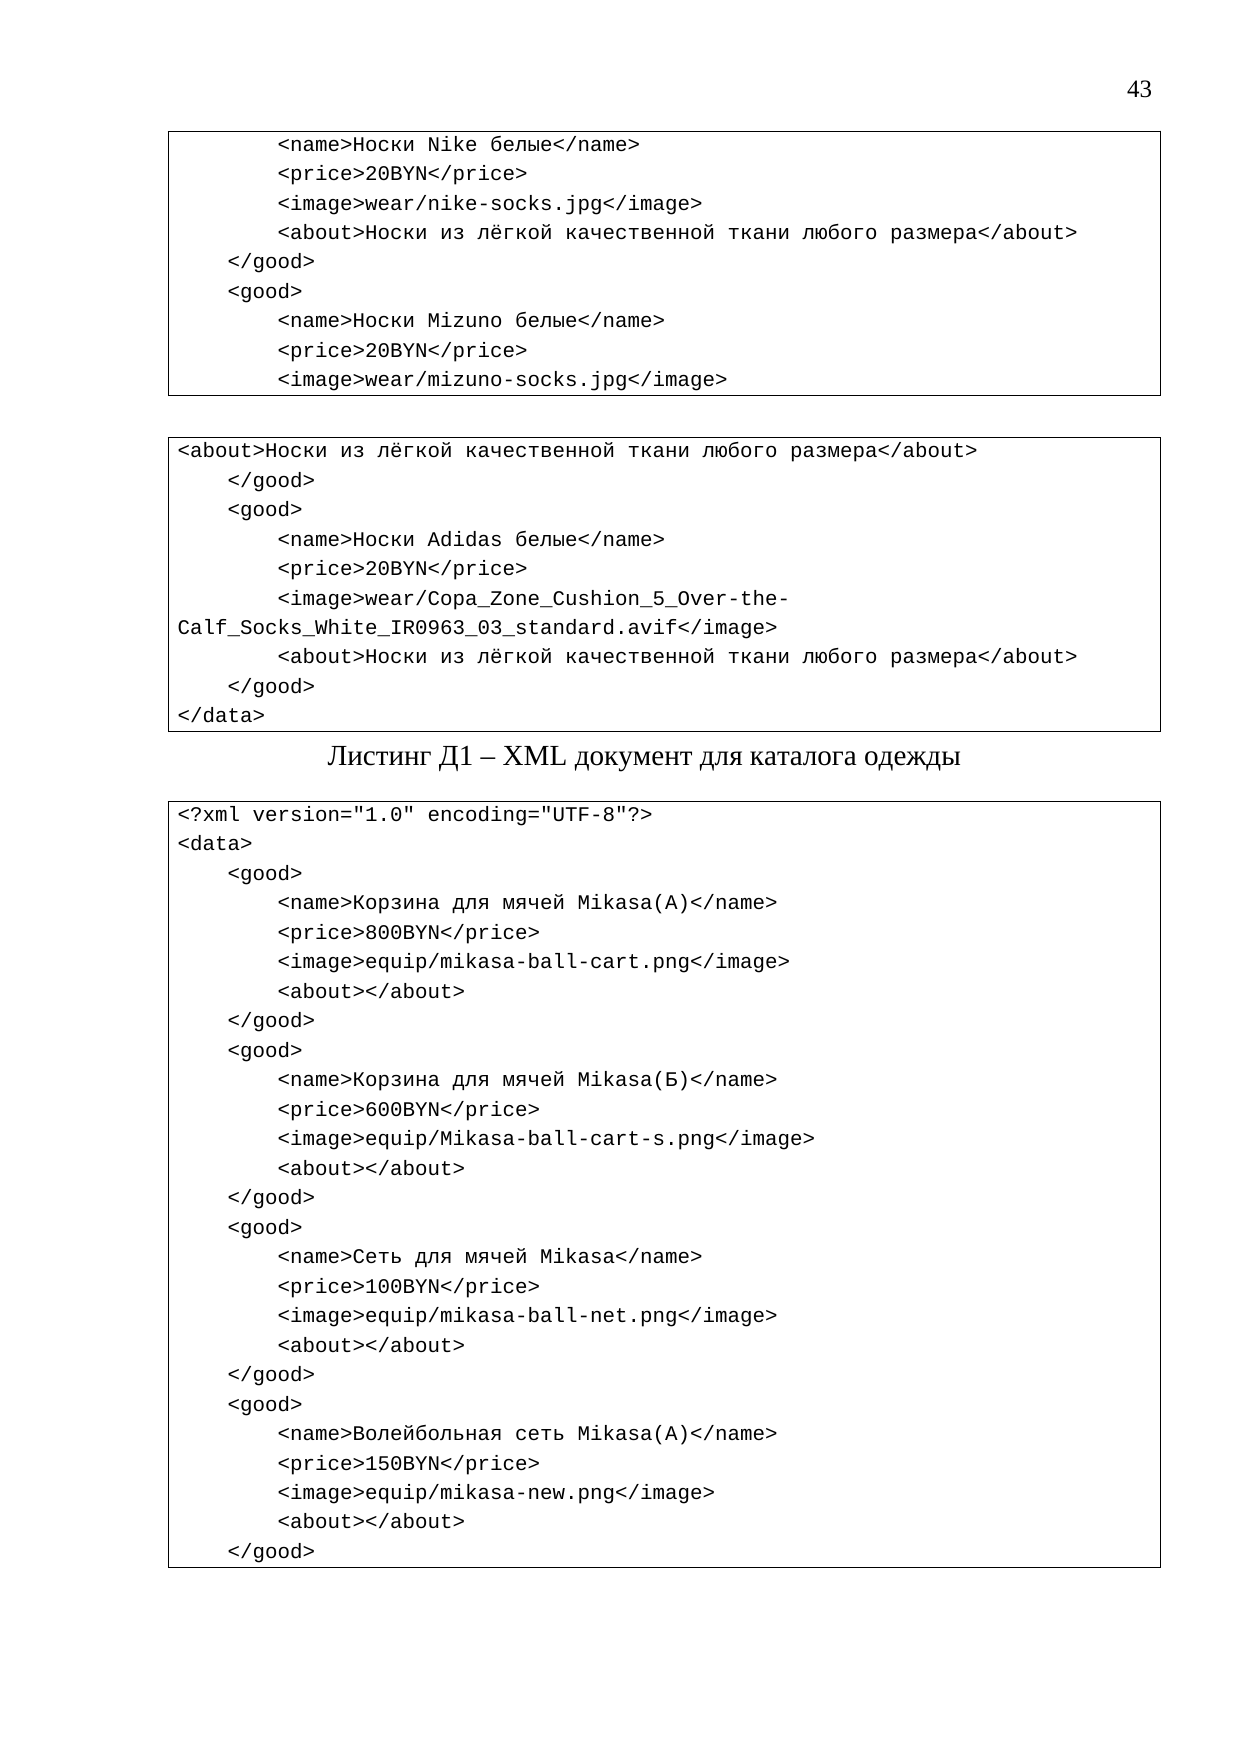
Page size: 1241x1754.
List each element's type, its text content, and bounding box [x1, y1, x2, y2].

text <about>Носки из лёгкой качественной ткани любого размера</about> [169, 438, 1160, 464]
text </good> [169, 248, 1160, 275]
text <name>Носки Mizuno белые</name> [169, 307, 1160, 334]
text <price>20BYN</price> [169, 337, 1160, 364]
text <data> [169, 830, 1160, 857]
text <name>Волейбольная сеть Mikasa(А)</name> [169, 1420, 1160, 1447]
text <good> [169, 496, 1160, 523]
text <price>20BYN</price> [169, 160, 1160, 187]
text </good> [169, 1007, 1160, 1034]
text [169, 219, 1160, 246]
text </good> [169, 1538, 1160, 1567]
text <price>600BYN</price> [169, 1096, 1160, 1122]
text <image>equip/mikasa-ball-cart.png</image> [169, 948, 1160, 975]
text <name>Сеть для мячей Mikasa</name> [169, 1243, 1160, 1270]
text <price>20BYN</price> [169, 555, 1160, 582]
text </good> [169, 673, 1160, 700]
text <good> [169, 860, 1160, 887]
text <about>Носки из лёгкой качественной ткани любого размера</about> [169, 643, 1160, 670]
text <image>equip/mikasa-new.png</image> [169, 1479, 1160, 1506]
text <?xml version="1.0" encoding="UTF-8"?> [169, 802, 1160, 828]
text <price>100BYN</price> [169, 1272, 1160, 1299]
text <good> [169, 1037, 1160, 1063]
text </good> [169, 1361, 1160, 1388]
text <image>wear/Copa_Zone_Cushion_5_Over-the-Calf_Socks_White_IR0963_03_standard.avif</image> [169, 584, 1160, 641]
text <about></about> [169, 1331, 1160, 1358]
text <image>equip/mikasa-ball-net.png</image> [169, 1302, 1160, 1329]
text <price>800BYN</price> [169, 919, 1160, 946]
text </good> [169, 467, 1160, 493]
text </data> [169, 702, 1160, 731]
text <name>Носки Nike белые</name> [169, 132, 1160, 157]
text <image>wear/nike-socks.jpg</image> [169, 189, 1160, 216]
text <name>Корзина для мячей Mikasa(Б)</name> [169, 1066, 1160, 1093]
text <name>Корзина для мячей Mikasa(А)</name> [169, 889, 1160, 916]
text </good> [169, 1184, 1160, 1211]
text <image>equip/Mikasa-ball-cart-s.png</image> [169, 1125, 1160, 1152]
text <image>wear/mizuno-socks.jpg</image> [169, 366, 1160, 395]
text <about></about> [169, 1154, 1160, 1181]
text <good> [169, 278, 1160, 305]
text <about></about> [169, 978, 1160, 1004]
text <good> [169, 1213, 1160, 1240]
text Листинг Д1 – XML документ для каталога одежды [252, 738, 1152, 772]
text <name>Носки Adidas белые</name> [169, 526, 1160, 552]
text <price>150BYN</price> [169, 1449, 1160, 1476]
text <good> [169, 1390, 1160, 1417]
text <about></about> [169, 1508, 1160, 1535]
